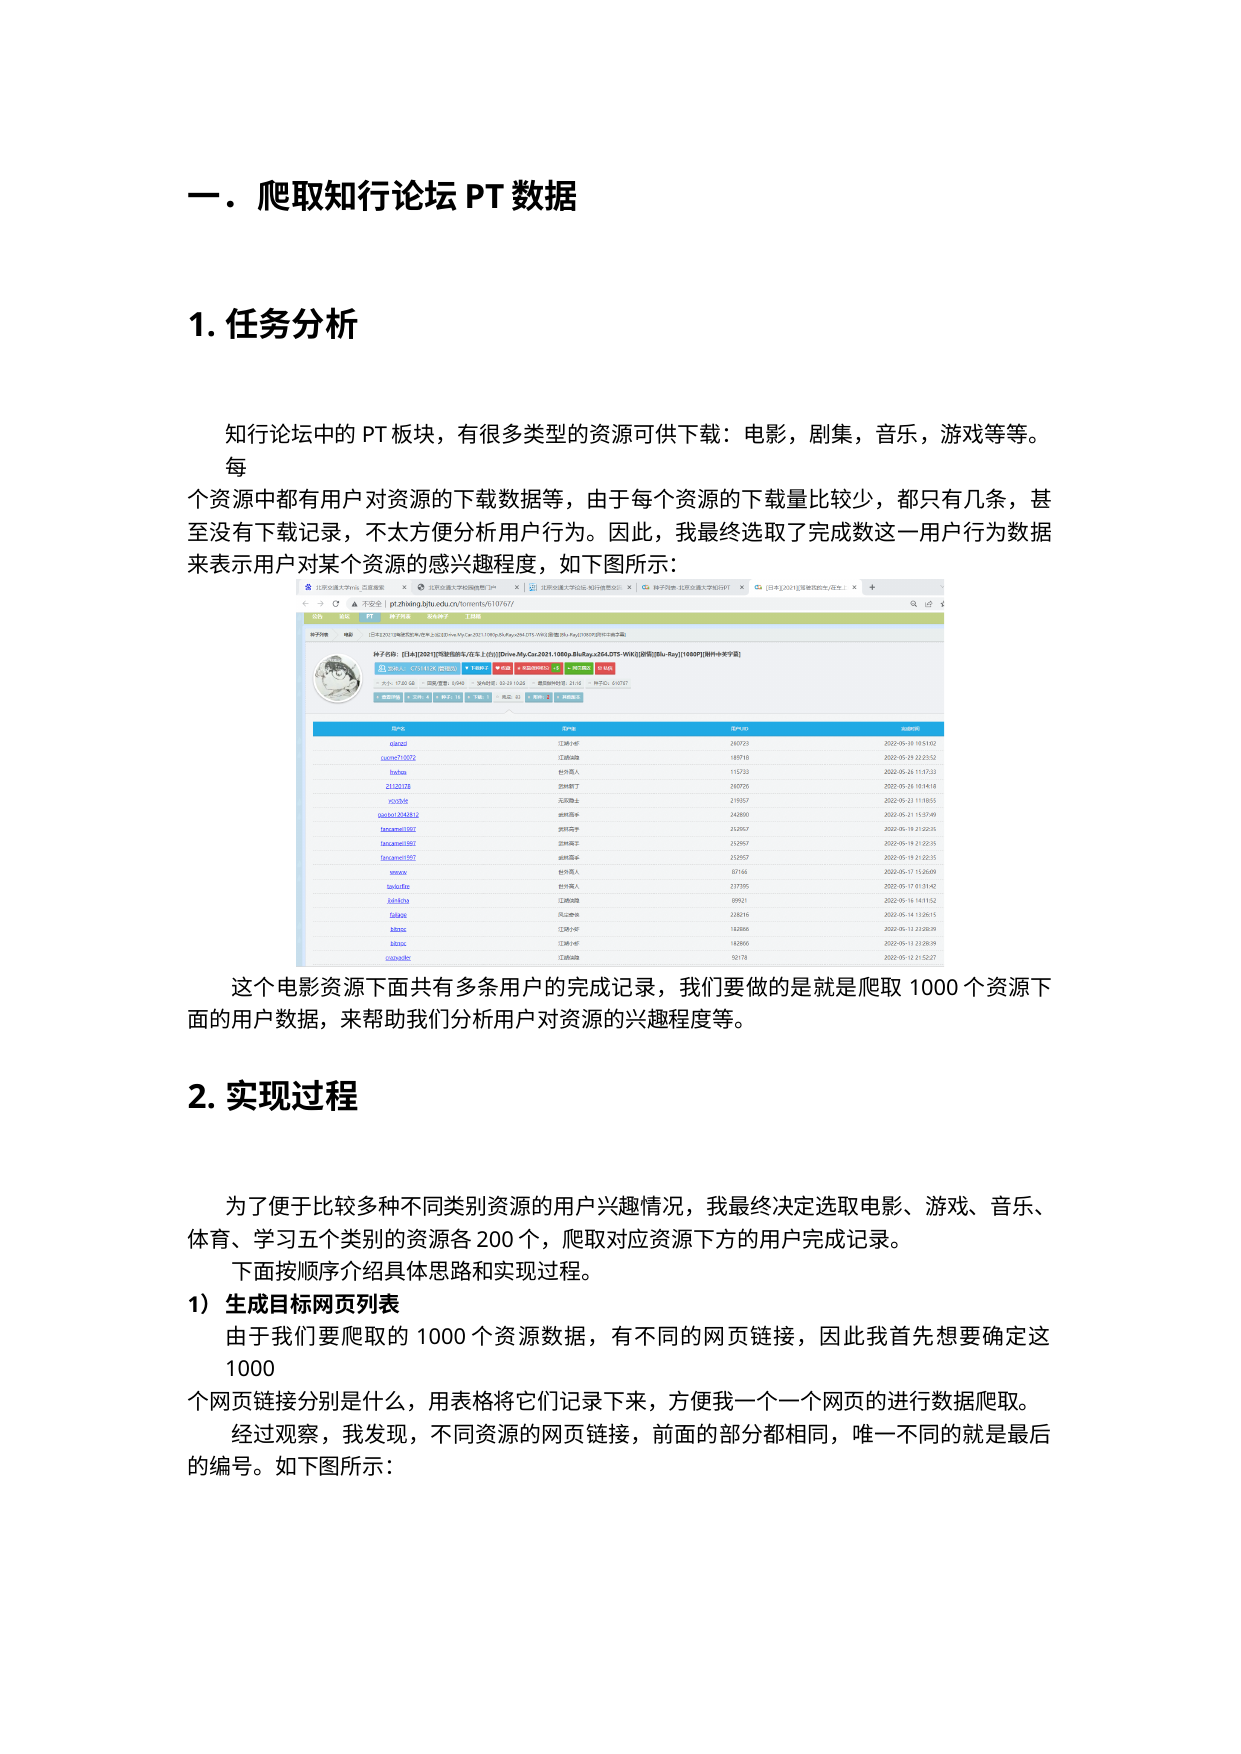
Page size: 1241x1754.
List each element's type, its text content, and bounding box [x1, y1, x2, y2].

text 知行论坛中的PT板块，有很多类型的资源可供下载：电影，剧集，音乐，游戏等等。每 [225, 417, 1053, 482]
subtitle 爬取知行论坛PT数据 [187, 162, 1053, 227]
text 经过观察，我发现，不同资源的网页链接，前面的部分都相同，唯一不同的就是最后的编号。如下图所示： [187, 1416, 1053, 1481]
text 体育、学习五个类别的资源各200个，爬取对应资源下方的用户完成记录。 [187, 1221, 1053, 1254]
subtitle 任务分析 [187, 289, 1053, 354]
subtitle 实现过程 [187, 1061, 1053, 1126]
list 由于我们要爬取的1000个资源数据，有不同的网页链接，因此我首先想要确定这1000 [225, 1319, 1053, 1384]
text 个网页链接分别是什么，用表格将它们记录下来，方便我一个一个网页的进行数据爬取。 [187, 1384, 1053, 1416]
text 个资源中都有用户对资源的下载数据等，由于每个资源的下载量比较少，都只有几条，甚至没有下载记录，不太方便分析用户行为。因此，我最终选取了完成数这一用户行为数据，来表示用户对某个资源的感兴趣程度，如下图所示： [187, 482, 1053, 579]
picture [296, 579, 945, 967]
list 生成目标网页列表 [187, 1286, 1053, 1319]
text 这个电影资源下面共有多条用户的完成记录，我们要做的是就是爬取1000个资源下面的用户数据，来帮助我们分析用户对资源的兴趣程度等。 [187, 969, 1053, 1034]
text 下面按顺序介绍具体思路和实现过程。 [187, 1254, 1053, 1286]
text 为了便于比较多种不同类别资源的用户兴趣情况，我最终决定选取电影、游戏、音乐、 [225, 1189, 1053, 1221]
